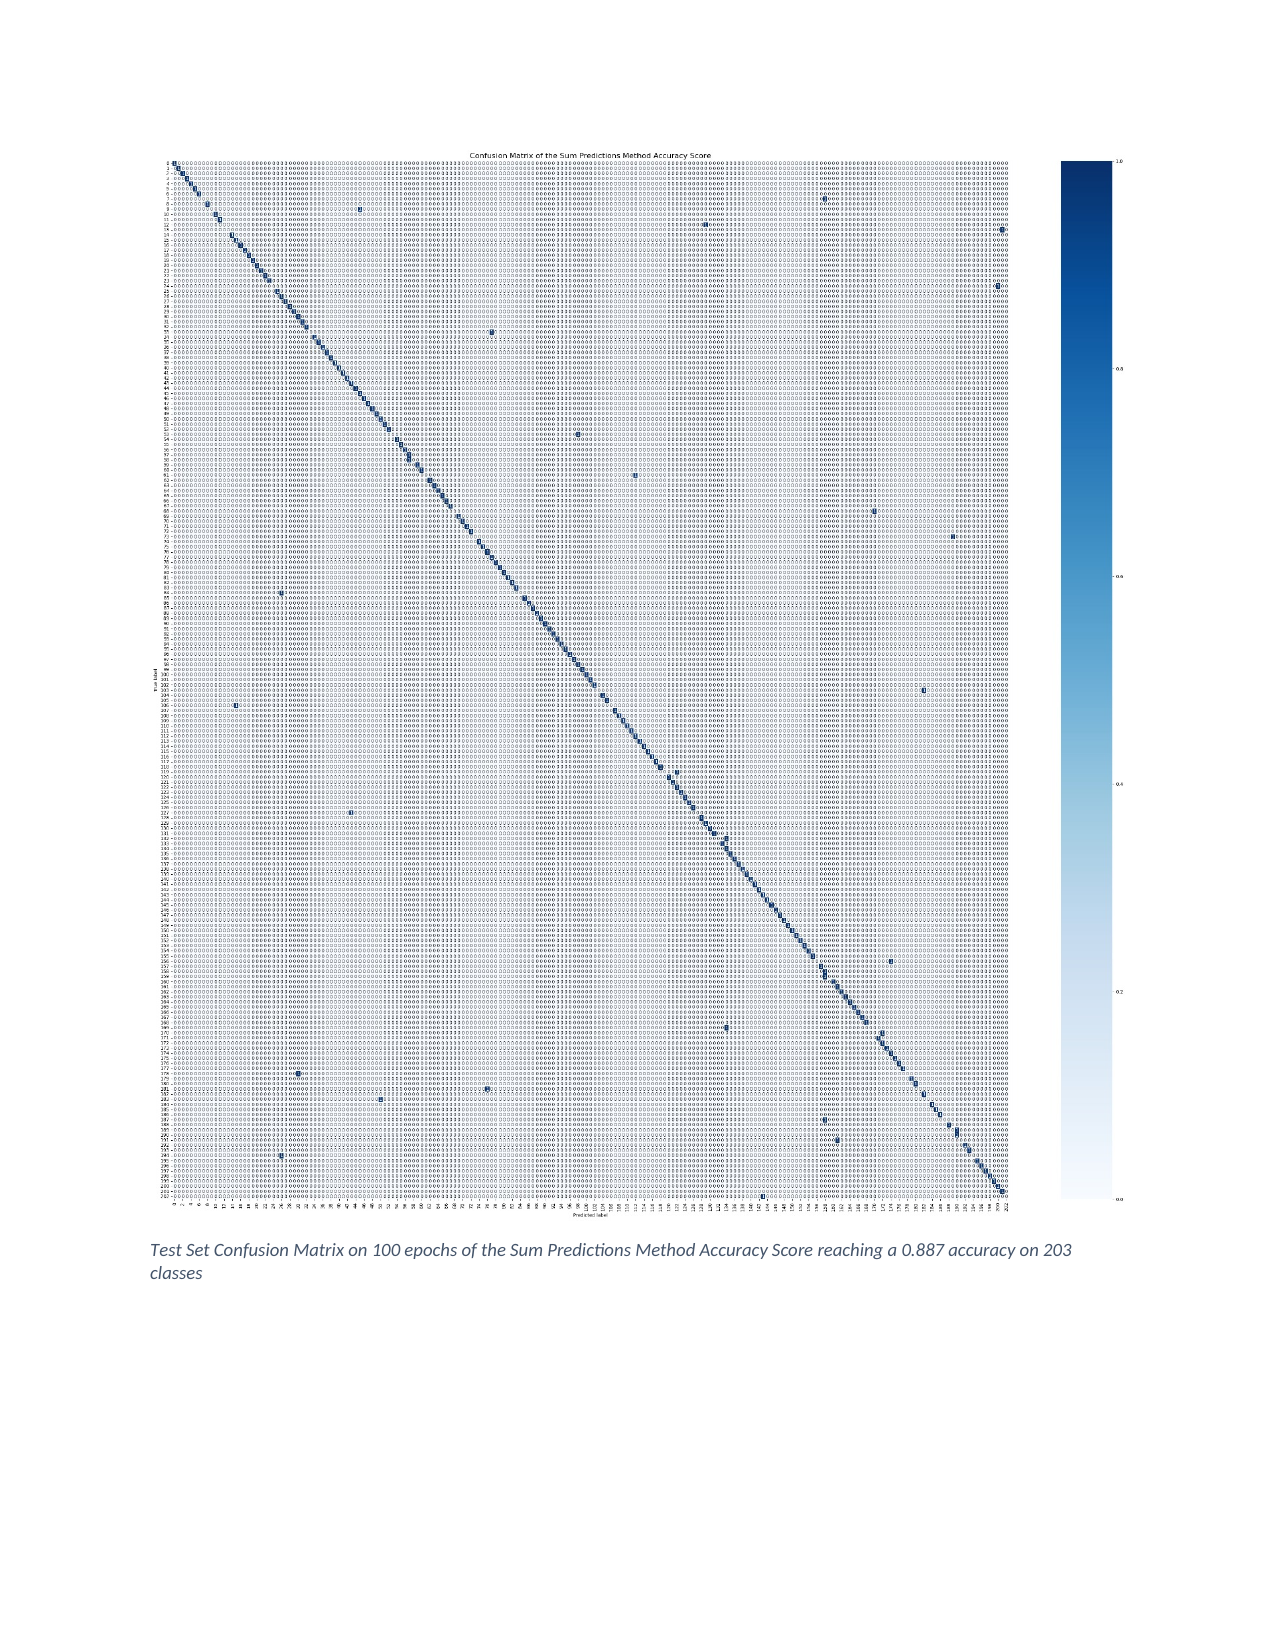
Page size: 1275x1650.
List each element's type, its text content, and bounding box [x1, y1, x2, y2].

picture [150, 150, 1125, 1221]
text Test Set Confusion Matrix on 100 epochs of the Sum Predictions Method Accuracy Score reaching a 0.887 accuracy on 203 classes [150, 1238, 1125, 1284]
